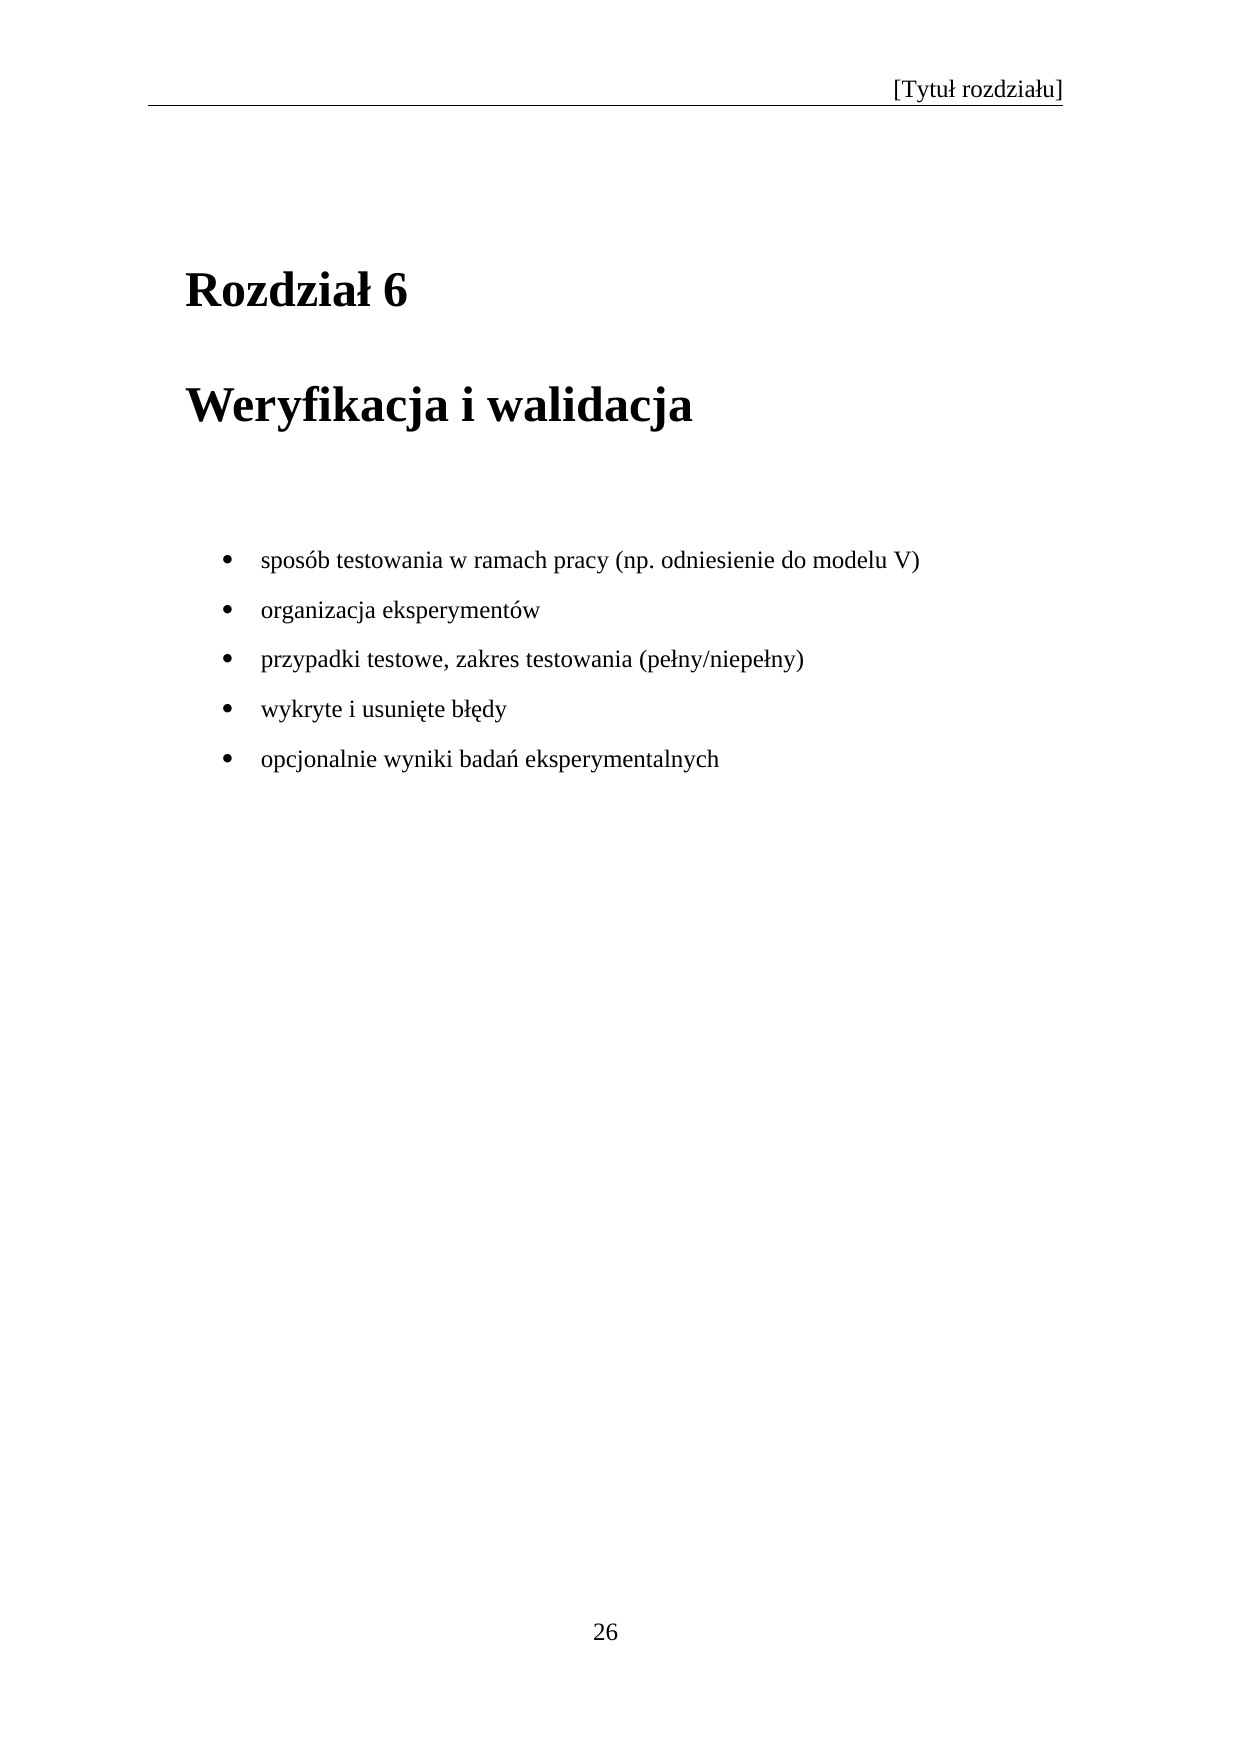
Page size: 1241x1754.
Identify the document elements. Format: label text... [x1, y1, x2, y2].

subtitle Rozdział 6 Weryfikacja i walidacja [185, 260, 1063, 433]
list wykryte i usunięte błędy [223, 694, 1063, 723]
list sposób testowania w ramach pracy (np. odniesienie do modelu V) [223, 545, 1063, 574]
list organizacja eksperymentów [223, 595, 1063, 623]
list opcjonalnie wyniki badań eksperymentalnych [223, 744, 1063, 773]
list przypadki testowe, zakres testowania (pełny/niepełny) [223, 644, 1063, 673]
